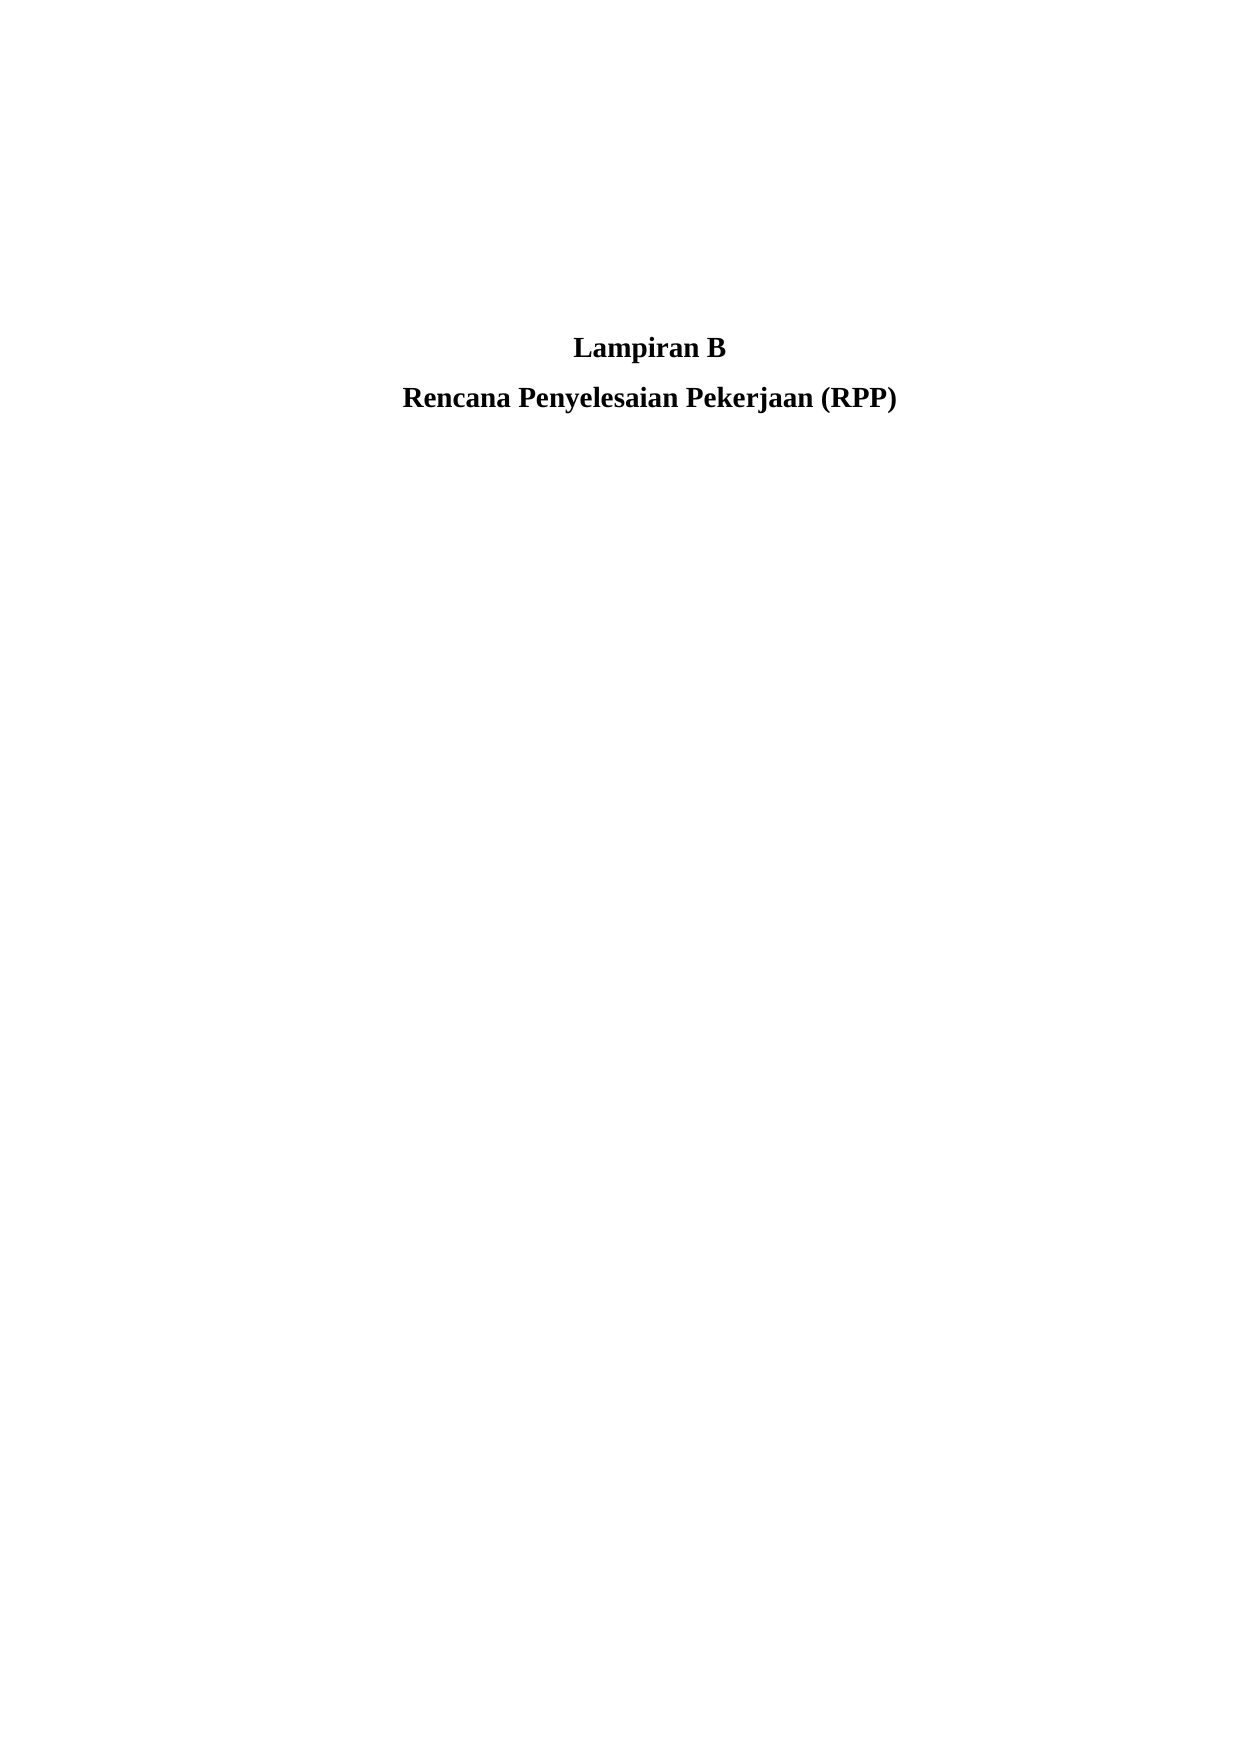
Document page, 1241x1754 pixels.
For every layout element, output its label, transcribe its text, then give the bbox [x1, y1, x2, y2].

subtitle Lampiran B Rencana Penyelesaian Pekerjaan (RPP) [177, 330, 1122, 413]
